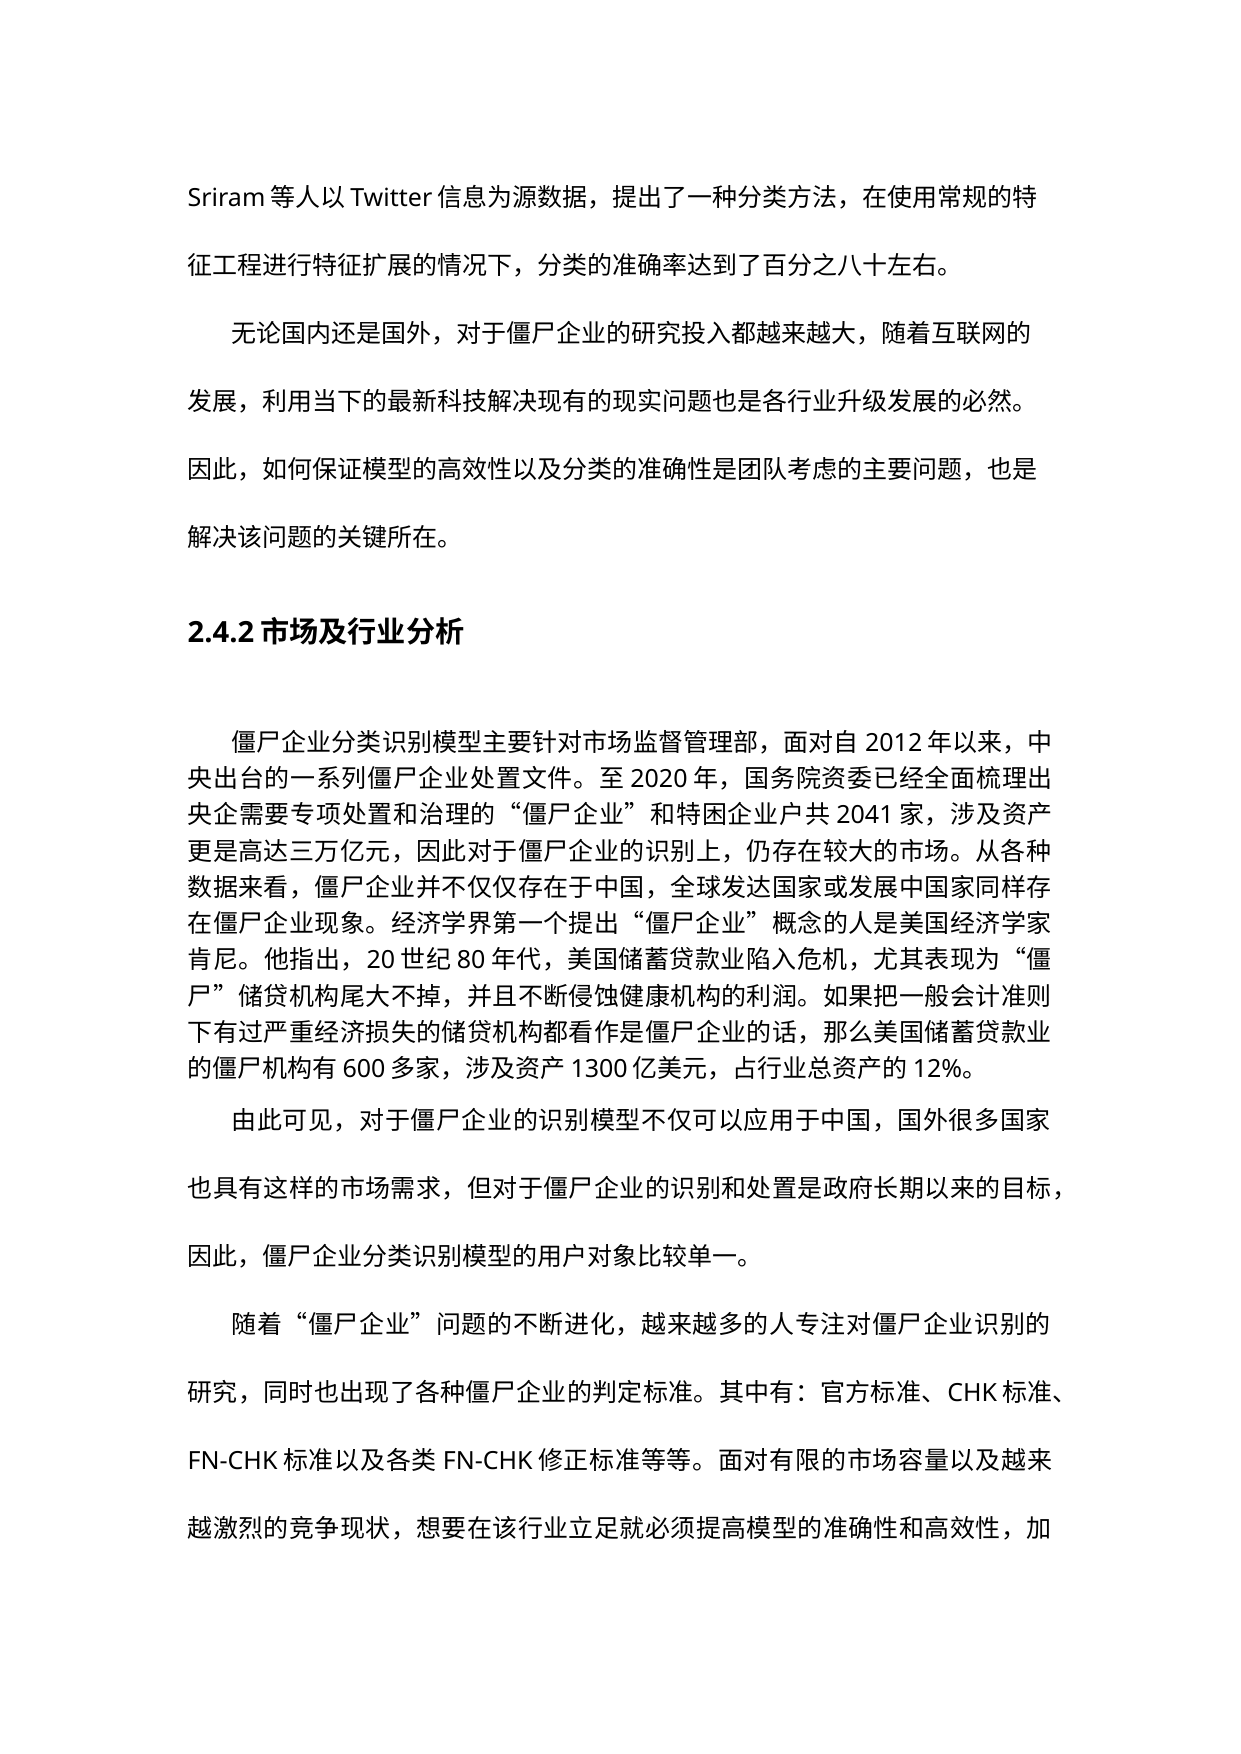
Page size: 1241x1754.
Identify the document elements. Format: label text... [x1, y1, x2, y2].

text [187, 162, 1053, 297]
text 由此可见，对于僵尸企业的识别模型不仅可以应用于中国，国外很多国家也具有这样的市场需求，但对于僵尸企业的识别和处置是政府长期以来的目标，因此，僵尸企业分类识别模型的用户对象比较单一。 [187, 1085, 1053, 1288]
text 无论国内还是国外，对于僵尸企业的研究投入都越来越大，随着互联网的发展，利用当下的最新科技解决现有的现实问题也是各行业升级发展的必然。因此，如何保证模型的高效性以及分类的准确性是团队考虑的主要问题，也是解决该问题的关键所在。 [187, 297, 1053, 569]
text 僵尸企业分类识别模型主要针对市场监督管理部，面对自2012年以来，中央出台的一系列僵尸企业处置文件。至2020年，国务院资委已经全面梳理出央企需要专项处置和治理的“僵尸企业”和特困企业户共2041家，涉及资产更是高达三万亿元，因此对于僵尸企业的识别上，仍存在较大的市场。从各种数据来看，僵尸企业并不仅仅存在于中国，全球发达国家或发展中国家同样存在僵尸企业现象。经济学界第一个提出“僵尸企业”概念的人是美国经济学家肯尼。他指出，20世纪80年代，美国储蓄贷款业陷入危机，尤其表现为“僵尸”储贷机构尾大不掉，并且不断侵蚀健康机构的利润。如果把一般会计准则下有过严重经济损失的储贷机构都看作是僵尸企业的话，那么美国储蓄贷款业的僵尸机构有600多家，涉及资产1300亿美元，占行业总资产的12%。 [187, 722, 1053, 1085]
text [187, 1288, 1053, 1560]
subtitle 2.4.2市场及行业分析 [187, 596, 1053, 664]
